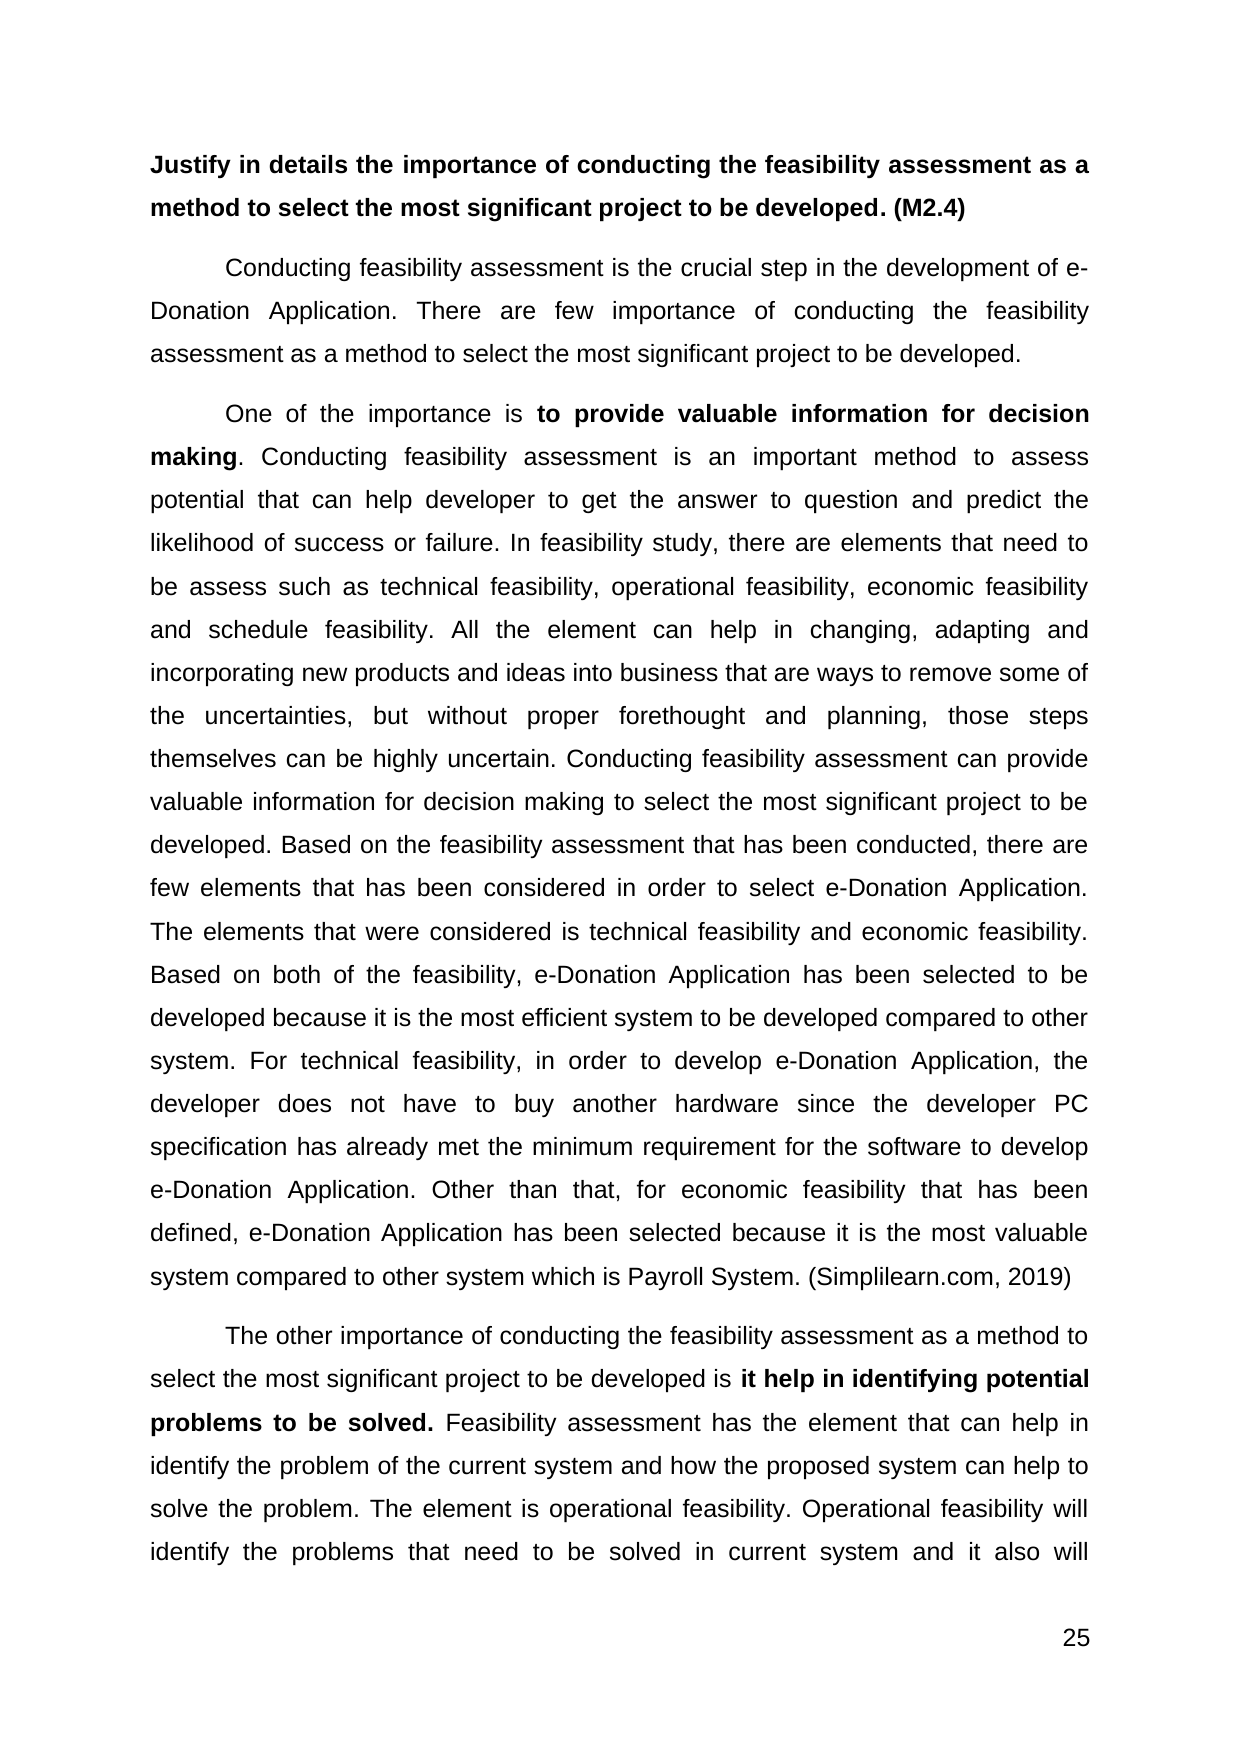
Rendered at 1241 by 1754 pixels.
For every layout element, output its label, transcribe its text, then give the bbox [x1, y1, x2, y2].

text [150, 1321, 1090, 1566]
text Justify in details the importance of conducting the feasibility assessment as a method to select the most significant project to be developed. (M2.4) [150, 150, 1090, 222]
text One of the importance is to provide valuable information for decision making. Conducting feasibility assessment is an important method to assess potential that can help developer to get the answer to question and predict the likelihood of success or failure. In feasibility study, there are elements that need to be assess such as technical feasibility, operational feasibility, economic feasibility and schedule feasibility. All the element can help in changing, adapting and incorporating new products and ideas into business that are ways to remove some of the uncertainties, but without proper forethought and planning, those steps themselves can be highly uncertain. Conducting feasibility assessment can provide valuable information for decision making to select the most significant project to be developed. Based on the feasibility assessment that has been conducted, there are few elements that has been considered in order to select e-Donation Application. The elements that were considered is technical feasibility and economic feasibility. Based on both of the feasibility, e-Donation Application has been selected to be developed because it is the most efficient system to be developed compared to other system. For technical feasibility, in order to develop e-Donation Application, the developer does not have to buy another hardware since the developer PC specification has already met the minimum requirement for the software to develop e-Donation Application. Other than that, for economic feasibility that has been defined, e-Donation Application has been selected because it is the most valuable system compared to other system which is Payroll System. (Simplilearn.com, 2019) [150, 399, 1090, 1290]
text Conducting feasibility assessment is the crucial step in the development of e-Donation Application. There are few importance of conducting the feasibility assessment as a method to select the most significant project to be developed. [150, 253, 1090, 368]
